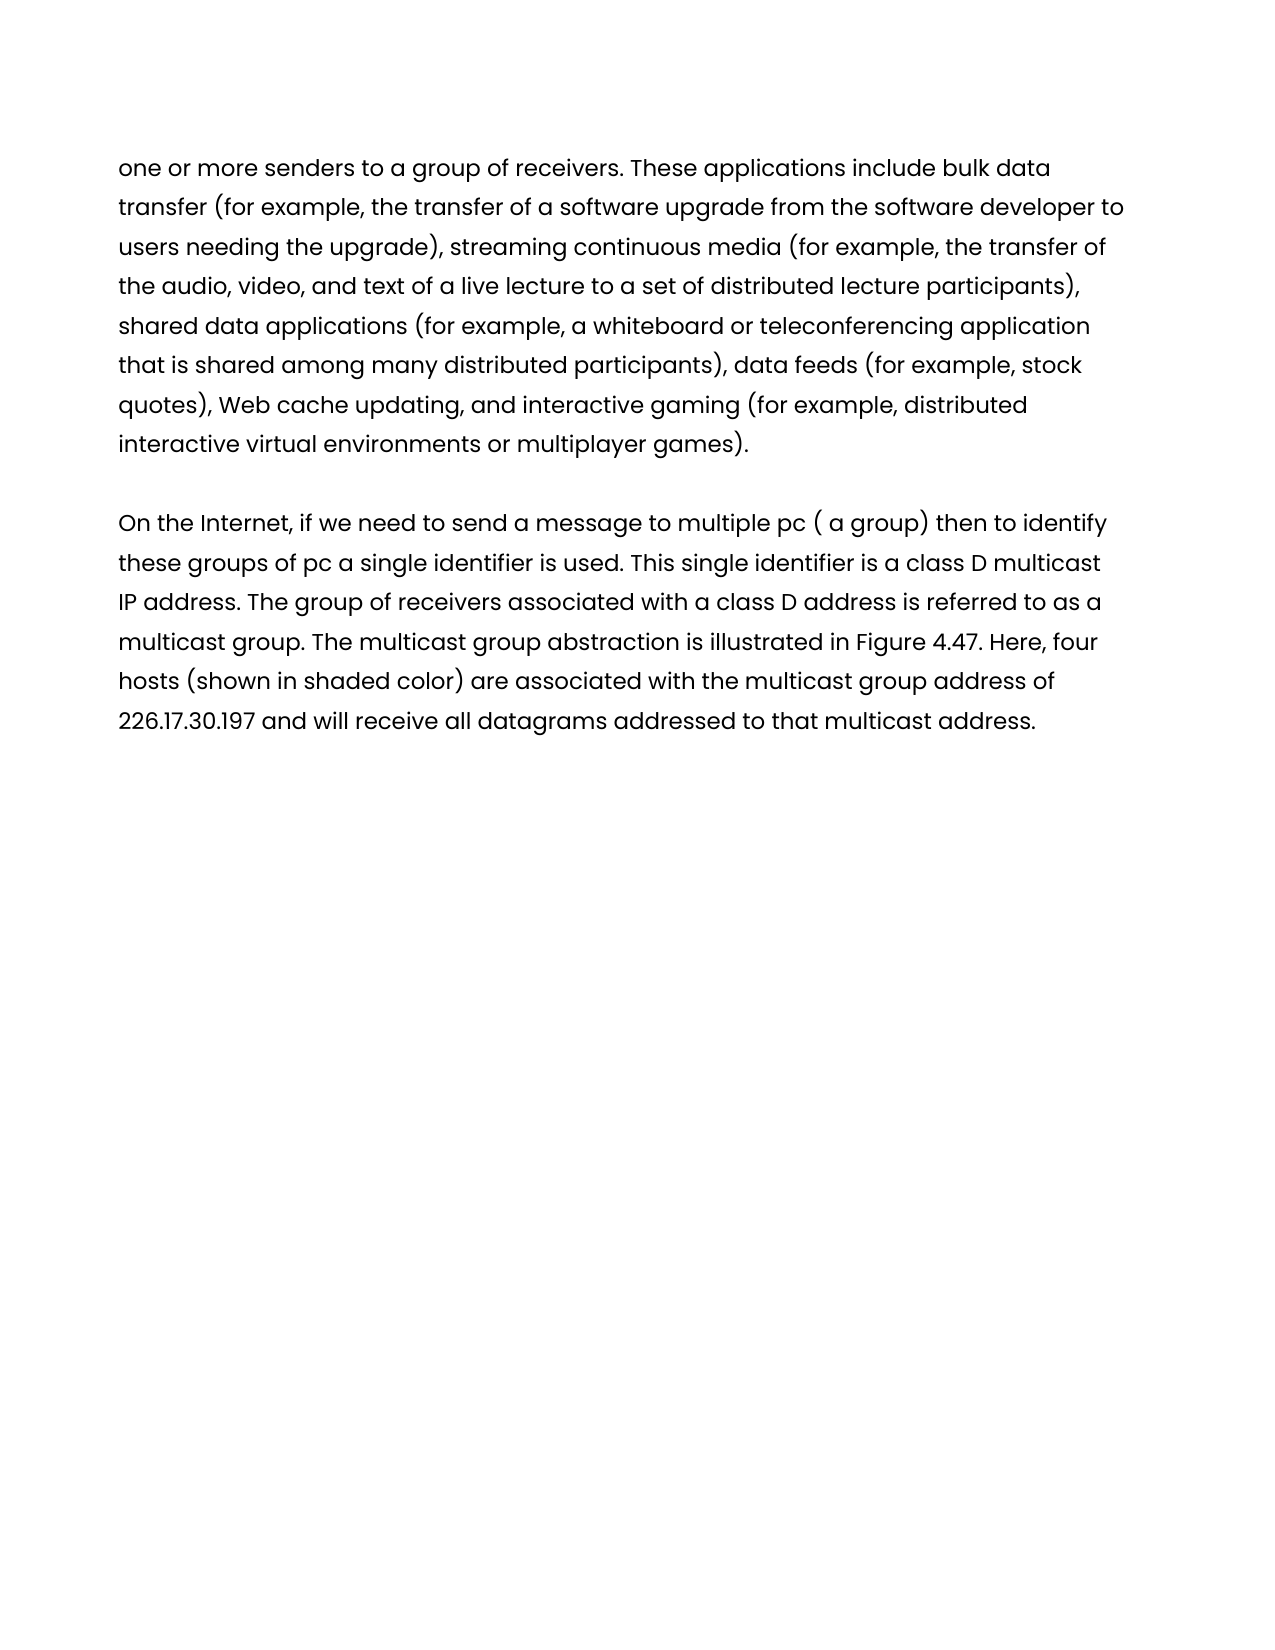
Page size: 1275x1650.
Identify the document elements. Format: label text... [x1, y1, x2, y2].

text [118, 150, 1125, 461]
text On the Internet, if we need to send a message to multiple pc ( a group) then to identify these groups of pc a single identifier is used. This single identifier is a class D multicast IP address. The group of receivers associated with a class D address is referred to as a multicast group. The multicast group abstraction is illustrated in Figure 4.47. Here, four hosts (shown in shaded color) are associated with the multicast group address of 226.17.30.197 and will receive all datagrams addressed to that multicast address. [118, 505, 1125, 737]
